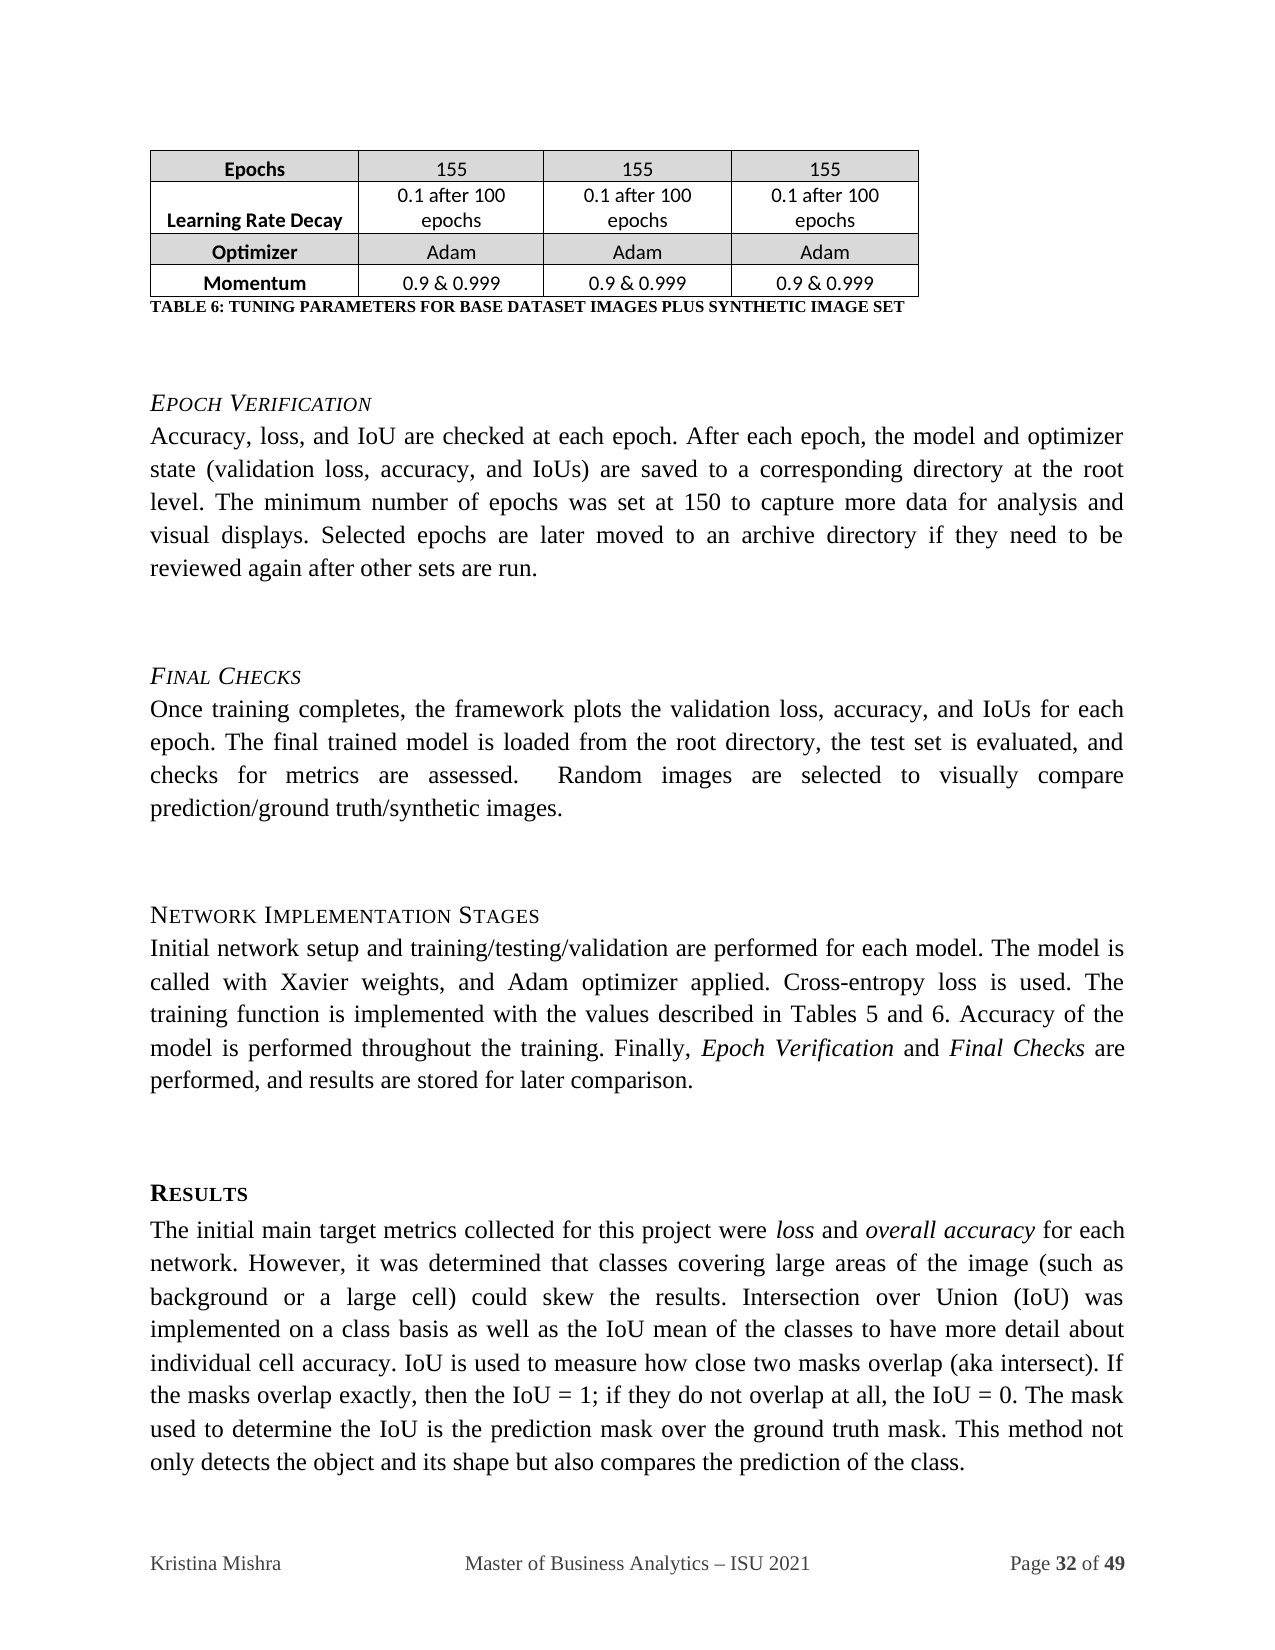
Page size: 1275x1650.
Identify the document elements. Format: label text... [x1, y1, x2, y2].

text The initial main target metrics collected for this project were loss and overall accuracy for each network. However, it was determined that classes covering large areas of the image (such as background or a large cell) could skew the results. Intersection over Union (IoU) was implemented on a class basis as well as the IoU mean of the classes to have more detail about individual cell accuracy. IoU is used to measure how close two masks overlap (aka intersect). If the masks overlap exactly, then the IoU = 1; if they do not overlap at all, the IoU = 0. The mask used to determine the IoU is the prediction mask over the ground truth mask. This method not only detects the object and its shape but also compares the prediction of the class. [150, 1216, 1125, 1475]
table_cell 0.1 after 100 epochs [732, 182, 918, 233]
table_cell 0.9 & 0.999 [732, 265, 918, 296]
text Once training completes, the framework plots the validation loss, accuracy, and IoUs for each epoch. The final trained model is loaded from the root directory, the test set is evaluated, and checks for metrics are assessed. Random images are selected to visually compare prediction/ground truth/synthetic images. [150, 694, 1125, 822]
text Accuracy, loss, and IoU are checked at each epoch. After each epoch, the model and optimizer state (validation loss, accuracy, and IoUs) are saved to a corresponding directory at the root level. The minimum number of epochs was set at 150 to capture more data for analysis and visual displays. Selected epochs are later moved to an archive directory if they need to be reviewed again after other sets are run. [150, 421, 1125, 582]
table_cell Epochs [151, 151, 358, 181]
table_cell Learning Rate Decay [151, 182, 358, 233]
table_cell 0.1 after 100 epochs [544, 182, 731, 233]
table_cell 0.9 & 0.999 [544, 265, 731, 296]
table_cell Momentum [151, 265, 358, 296]
subtitle Network Implementation Stages [150, 901, 1125, 929]
table_cell 155 [544, 151, 731, 181]
table_cell Optimizer [151, 234, 358, 264]
table_cell Adam [544, 234, 731, 264]
text Initial network setup and training/testing/validation are performed for each model. The model is called with Xavier weights, and Adam optimizer applied. Cross-entropy loss is used. The training function is implemented with the values described in Tables 5 and 6. Accuracy of the model is performed throughout the training. Finally, Epoch Verification and Final Checks are performed, and results are stored for later comparison. [150, 933, 1125, 1094]
table_cell Adam [359, 234, 543, 264]
table_cell 155 [732, 151, 918, 181]
table_cell 155 [359, 151, 543, 181]
subtitle Final Checks [150, 661, 1125, 689]
table_cell 0.9 & 0.999 [359, 265, 543, 296]
subtitle Results [150, 1178, 1125, 1207]
table_cell Adam [732, 234, 918, 264]
subtitle Epoch Verification [150, 388, 1125, 417]
table_cell 0.1 after 100 epochs [359, 182, 543, 233]
